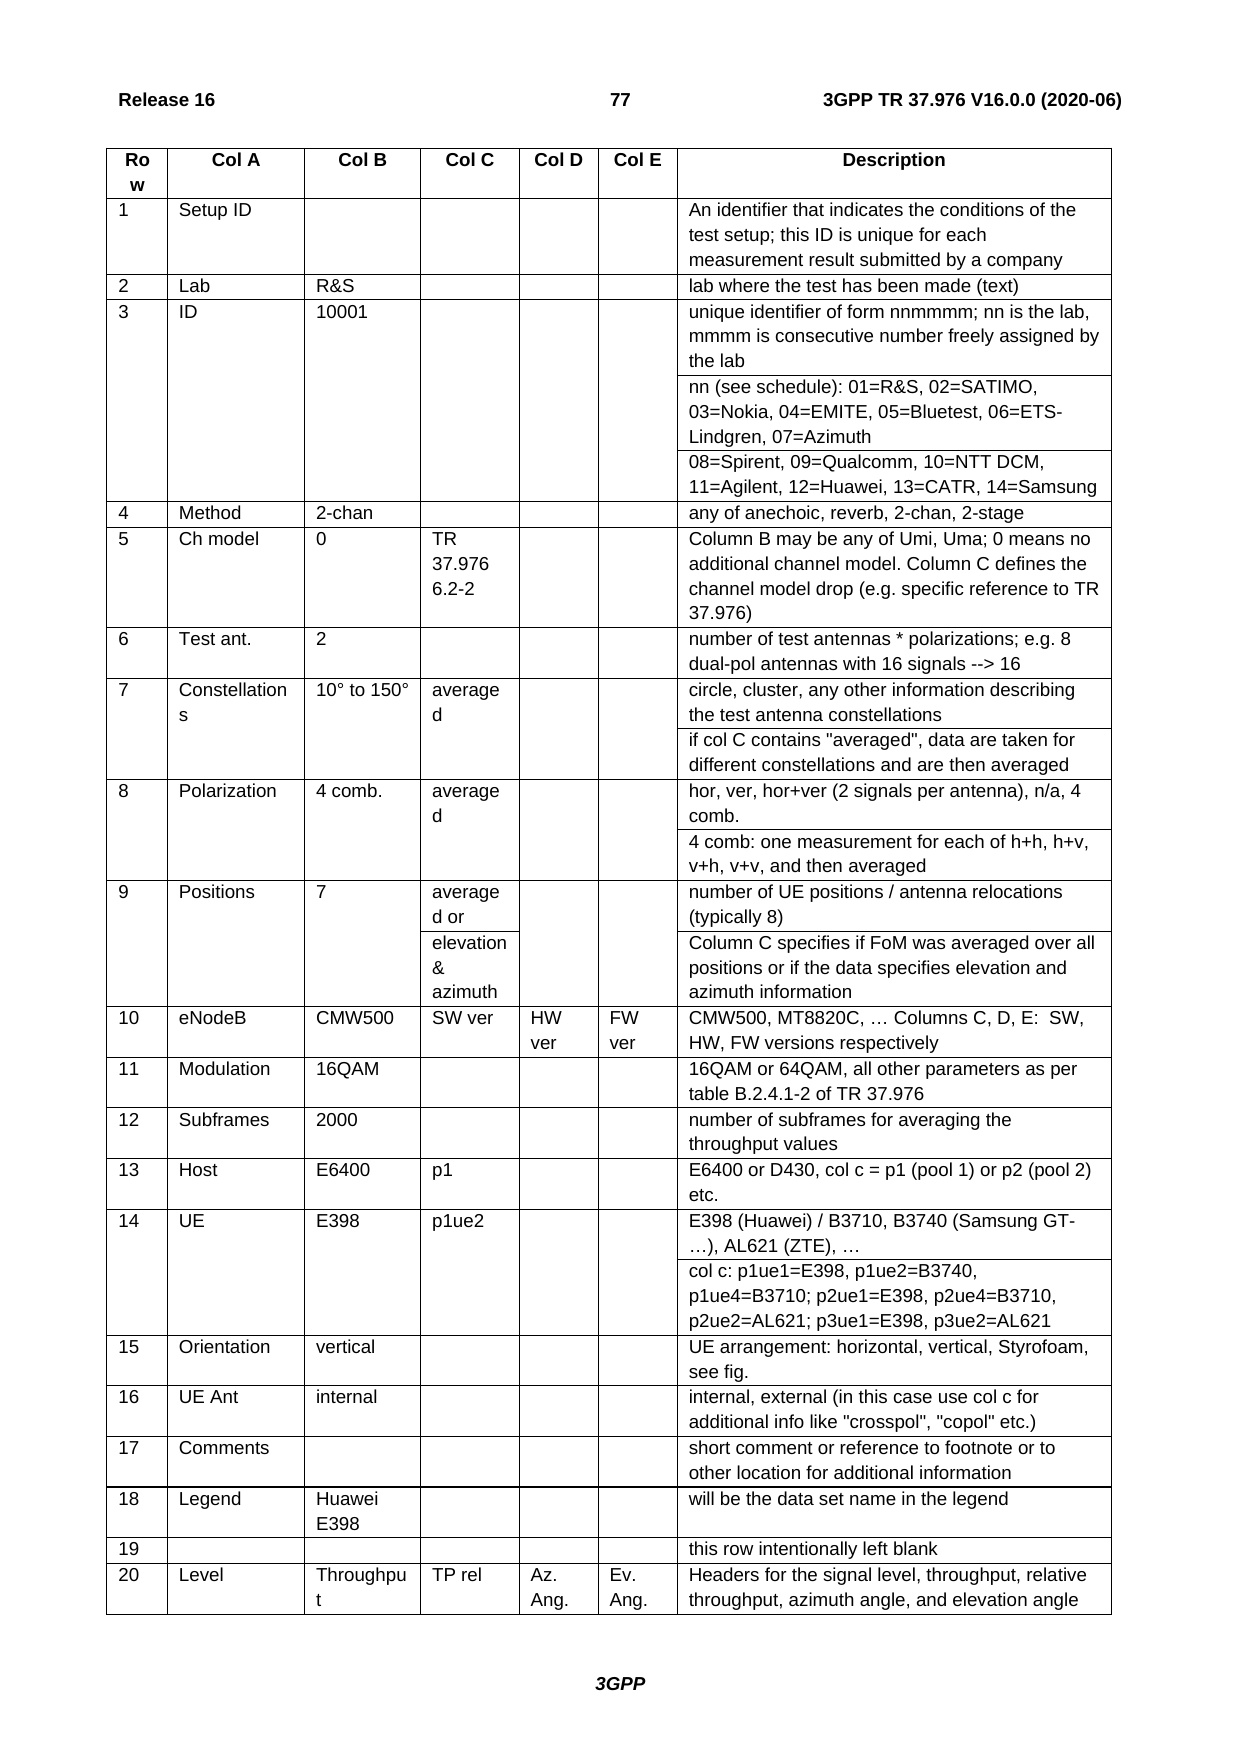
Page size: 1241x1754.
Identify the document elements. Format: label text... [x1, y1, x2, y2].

table_cell [599, 275, 677, 299]
table_cell TP rel [421, 1564, 519, 1613]
table_cell [520, 1058, 598, 1107]
table_cell [421, 1488, 519, 1537]
table_cell [599, 528, 677, 627]
table_header Description [678, 149, 1111, 198]
table_cell 10° to 150° [305, 679, 420, 779]
table_cell [599, 1437, 677, 1486]
table_cell Comments [168, 1437, 304, 1486]
table_cell p1 [421, 1159, 519, 1208]
table_cell Column C specifies if FoM was averaged over all positions or if the data specifies elevation and azimuth information [678, 932, 1111, 1006]
table_cell [599, 1159, 677, 1208]
table_cell [421, 1386, 519, 1436]
table_cell 08=Spirent, 09=Qualcomm, 10=NTT DCM, 11=Agilent, 12=Huawei, 13=CATR, 14=Samsung [678, 451, 1111, 501]
table_cell Lab [168, 275, 304, 299]
table_cell Level [168, 1564, 304, 1613]
table_cell this row intentionally left blank [678, 1538, 1111, 1563]
table_cell unique identifier of form nnmmmm; nn is the lab, mmmm is consecutive number freely assigned by the lab [678, 300, 1111, 375]
table_cell averaged or [421, 881, 519, 931]
table_cell 7 [107, 679, 167, 779]
table_cell [421, 1058, 519, 1107]
table_cell [421, 275, 519, 299]
table_cell 7 [305, 881, 420, 1006]
table_cell [520, 679, 598, 779]
table_cell Ev. Ang. [599, 1564, 677, 1613]
table_cell Constellations [168, 679, 304, 779]
table_cell any of anechoic, reverb, 2-chan, 2-stage [678, 502, 1111, 527]
table_cell E6400 [305, 1159, 420, 1208]
table_cell 2000 [305, 1108, 420, 1158]
table_cell 12 [107, 1108, 167, 1158]
table_cell Method [168, 502, 304, 527]
table_cell [520, 1210, 598, 1334]
table_cell HW ver [520, 1007, 598, 1057]
table_cell will be the data set name in the legend [678, 1488, 1111, 1537]
table_cell number of UE positions / antenna relocations (typically 8) [678, 881, 1111, 931]
table_cell [599, 1108, 677, 1158]
table_cell [599, 1488, 677, 1537]
table_cell eNodeB [168, 1007, 304, 1057]
table_cell Orientation [168, 1336, 304, 1385]
table_cell number of subframes for averaging the throughput values [678, 1108, 1111, 1158]
table_cell [520, 881, 598, 1006]
table_cell 20 [107, 1564, 167, 1613]
table_cell UE Ant [168, 1386, 304, 1436]
table_cell [520, 1386, 598, 1436]
table_cell 10001 [305, 300, 420, 501]
table_cell [520, 1336, 598, 1385]
table_cell [599, 502, 677, 527]
table_cell [520, 502, 598, 527]
table_cell [599, 1210, 677, 1334]
table_cell 5 [107, 528, 167, 627]
table_cell [421, 1108, 519, 1158]
table_cell [599, 628, 677, 677]
table_cell [520, 1538, 598, 1563]
table_cell [520, 628, 598, 677]
table_cell Huawei E398 [305, 1488, 420, 1537]
table_cell Az. Ang. [520, 1564, 598, 1613]
table_cell Column B may be any of Umi, Uma; 0 means no additional channel model. Column C defines the channel model drop (e.g. specific reference to TR 37.976) [678, 528, 1111, 627]
table_cell averaged [421, 780, 519, 880]
table_cell p1ue2 [421, 1210, 519, 1334]
table_cell [168, 1538, 304, 1563]
table_cell [520, 780, 598, 880]
table_cell [305, 1538, 420, 1563]
table_cell 2 [305, 628, 420, 677]
table_header A [168, 149, 304, 198]
table_cell [520, 300, 598, 501]
table_cell circle, cluster, any other information describing the test antenna constellations [678, 679, 1111, 728]
table_cell [421, 628, 519, 677]
table_cell Setup ID [168, 199, 304, 273]
table_cell CMW500, MT8820C, … Columns C, D, E: SW, HW, FW versions respectively [678, 1007, 1111, 1057]
table_cell [520, 1437, 598, 1486]
table_cell 14 [107, 1210, 167, 1334]
table_cell 11 [107, 1058, 167, 1107]
table_cell col c: p1ue1=E398, p1ue2=B3740, p1ue4=B3710; p2ue1=E398, p2ue4=B3710, p2ue2=AL621; p3ue1=E398, p3ue2=AL621 [678, 1260, 1111, 1334]
table_cell Polarization [168, 780, 304, 880]
table_cell [520, 1488, 598, 1537]
table_cell hor, ver, hor+ver (2 signals per antenna), n/a, 4 comb. [678, 780, 1111, 829]
table_cell [520, 199, 598, 273]
table_cell FW ver [599, 1007, 677, 1057]
table_cell 10 [107, 1007, 167, 1057]
table_cell 13 [107, 1159, 167, 1208]
table_cell elevation & azimuth [421, 932, 519, 1006]
table_cell 16QAM [305, 1058, 420, 1107]
table_cell 9 [107, 881, 167, 1006]
table_header Row [107, 149, 167, 198]
table_cell [305, 199, 420, 273]
table_cell Positions [168, 881, 304, 1006]
table_cell Host [168, 1159, 304, 1208]
table_cell nn (see schedule): 01=R&S, 02=SATIMO, 03=Nokia, 04=EMITE, 05=Bluetest, 06=ETS-Lindgren, 07=Azimuth [678, 376, 1111, 450]
table_cell 18 [107, 1488, 167, 1537]
table_cell [421, 199, 519, 273]
table_cell Modulation [168, 1058, 304, 1107]
table_cell [421, 1538, 519, 1563]
table_cell E398 (Huawei) / B3710, B3740 (Samsung GT-…), AL621 (ZTE), … [678, 1210, 1111, 1259]
table_cell 4 comb. [305, 780, 420, 880]
table_cell 15 [107, 1336, 167, 1385]
table_cell [599, 679, 677, 779]
table_cell [305, 1437, 420, 1486]
table_cell An identifier that indicates the conditions of the test setup; this ID is unique for each measurement result submitted by a company [678, 199, 1111, 273]
table_cell [520, 275, 598, 299]
table_cell [599, 199, 677, 273]
table_cell internal, external (in this case use col c for additional info like "crosspol", "copol" etc.) [678, 1386, 1111, 1436]
table_cell 0 [305, 528, 420, 627]
table_cell 8 [107, 780, 167, 880]
table_cell 6 [107, 628, 167, 677]
table_cell [599, 300, 677, 501]
table_cell [599, 1058, 677, 1107]
table_cell UE [168, 1210, 304, 1334]
table_cell Subframes [168, 1108, 304, 1158]
table_cell 16QAM or 64QAM, all other parameters as per table B.2.4.1-2 of TR 37.976 [678, 1058, 1111, 1107]
table_cell 4 comb: one measurement for each of h+h, h+v, v+h, v+v, and then averaged [678, 830, 1111, 880]
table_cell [678, 1564, 1111, 1613]
table_cell 1 [107, 199, 167, 273]
table_cell E398 [305, 1210, 420, 1334]
table_cell E6400 or D430, col c = p1 (pool 1) or p2 (pool 2) etc. [678, 1159, 1111, 1208]
table_cell Ch model [168, 528, 304, 627]
table_cell number of test antennas * polarizations; e.g. 8 dual-pol antennas with 16 signals --> 16 [678, 628, 1111, 677]
table_cell 19 [107, 1538, 167, 1563]
table_cell Legend [168, 1488, 304, 1537]
table_cell [599, 1336, 677, 1385]
table_cell short comment or reference to footnote or to other location for additional information [678, 1437, 1111, 1486]
table_cell 3 [107, 300, 167, 501]
table_cell 4 [107, 502, 167, 527]
table_cell 17 [107, 1437, 167, 1486]
table_cell UE arrangement: horizontal, vertical, Styrofoam, see fig. [678, 1336, 1111, 1385]
table_cell [421, 300, 519, 501]
table_cell 2 [107, 275, 167, 299]
table_cell [599, 1386, 677, 1436]
table_header C [421, 149, 519, 198]
table_header E [599, 149, 677, 198]
table_cell [599, 780, 677, 880]
table_cell [520, 1159, 598, 1208]
table_cell [599, 881, 677, 1006]
table_cell averaged [421, 679, 519, 779]
table_cell [520, 1108, 598, 1158]
table_cell [421, 502, 519, 527]
table_cell [421, 1437, 519, 1486]
table_cell R&S [305, 275, 420, 299]
table_header B [305, 149, 420, 198]
table_header D [520, 149, 598, 198]
table_cell [520, 528, 598, 627]
table_cell internal [305, 1386, 420, 1436]
table_cell 16 [107, 1386, 167, 1436]
table_cell Throughput [305, 1564, 420, 1613]
table_cell lab where the test has been made (text) [678, 275, 1111, 299]
table_cell SW ver [421, 1007, 519, 1057]
table_cell vertical [305, 1336, 420, 1385]
table_cell if col C contains "averaged", data are taken for different constellations and are then averaged [678, 729, 1111, 779]
table_cell ID [168, 300, 304, 501]
table_cell CMW500 [305, 1007, 420, 1057]
table_cell 2-chan [305, 502, 420, 527]
table_cell [599, 1538, 677, 1563]
table_cell Test ant. [168, 628, 304, 677]
table_cell TR 37.976 6.2-2 [421, 528, 519, 627]
table_cell [421, 1336, 519, 1385]
